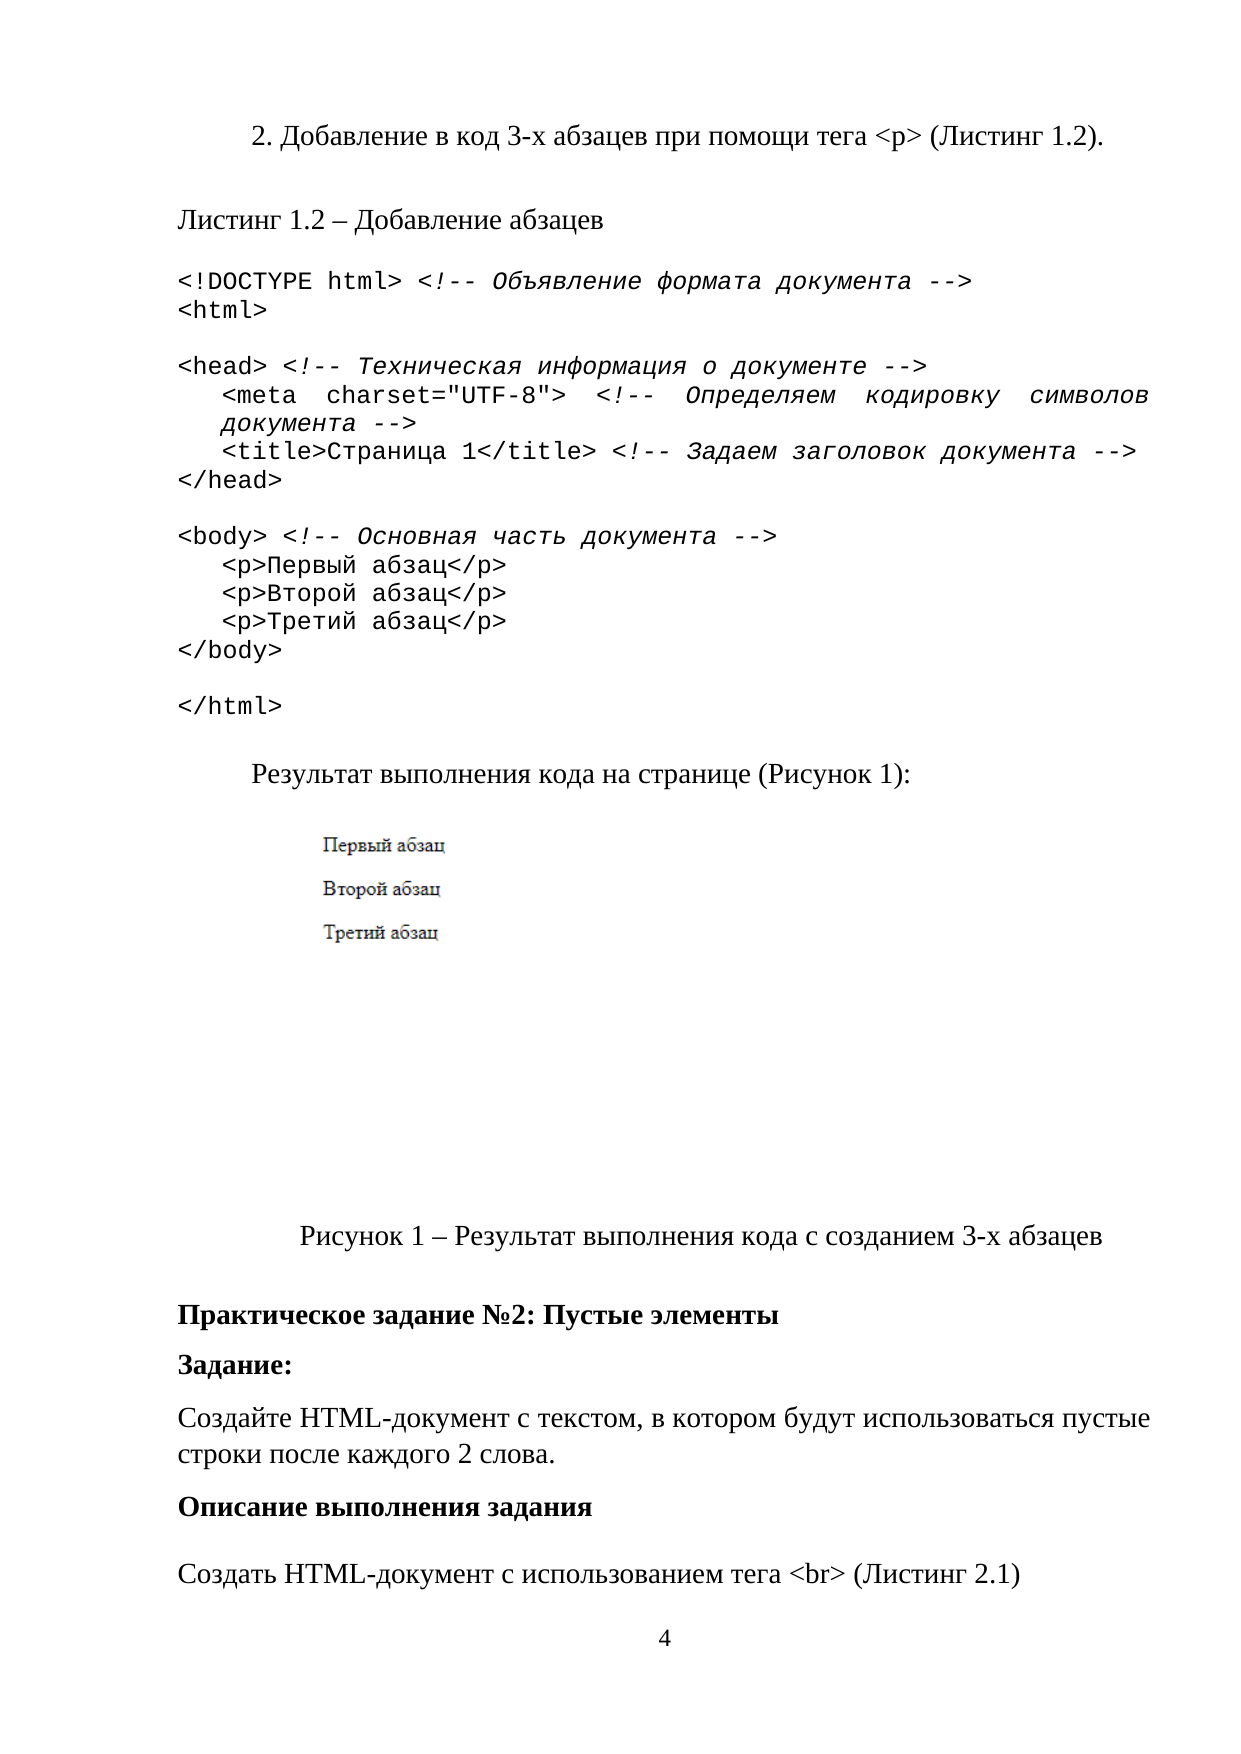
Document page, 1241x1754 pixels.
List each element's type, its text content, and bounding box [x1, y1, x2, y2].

list </body> [177, 637, 1152, 666]
list <p>Первый абзац</p> [222, 552, 1152, 581]
text Листинг 1.2 – Добавление абзацев [177, 202, 1152, 235]
list Результат выполнения кода на странице (Рисунок 1): [177, 756, 1152, 789]
list <meta charset="UTF-8"> <!-- Определяем кодировку символов документа --> [222, 382, 1152, 439]
text Описание выполнения задания [177, 1489, 1152, 1523]
list <p>Третий абзац</p> [222, 609, 1152, 637]
picture [313, 822, 1089, 1219]
list </head> [177, 467, 1152, 496]
list <!DOCTYPE html> <!-- Объявление формата документа --> [177, 269, 1152, 297]
list Рисунок 1 – Результат выполнения кода с созданием 3-х абзацев [177, 1218, 1152, 1252]
text Создайте HTML-документ с текстом, в котором будут использоваться пустые строки после каждого 2 слова. [177, 1400, 1152, 1470]
list <title>Страница 1</title> <!-- Задаем заголовок документа --> [222, 439, 1152, 467]
text Задание: [177, 1347, 1152, 1381]
list <p>Второй абзац</p> [222, 581, 1152, 609]
list </html> [177, 694, 1152, 722]
subtitle Практическое задание №2: Пустые элементы [177, 1297, 1152, 1331]
list <html> [177, 297, 1152, 326]
text Создать HTML-документ с использованием тега <br> (Листинг 2.1) [177, 1556, 1152, 1590]
list <head> <!-- Техническая информация о документе --> [177, 354, 1152, 382]
list 2. Добавление в код 3-х абзацев при помощи тега <p> (Листинг 1.2). [177, 118, 1152, 152]
list <body> <!-- Основная часть документа --> [177, 524, 1152, 552]
